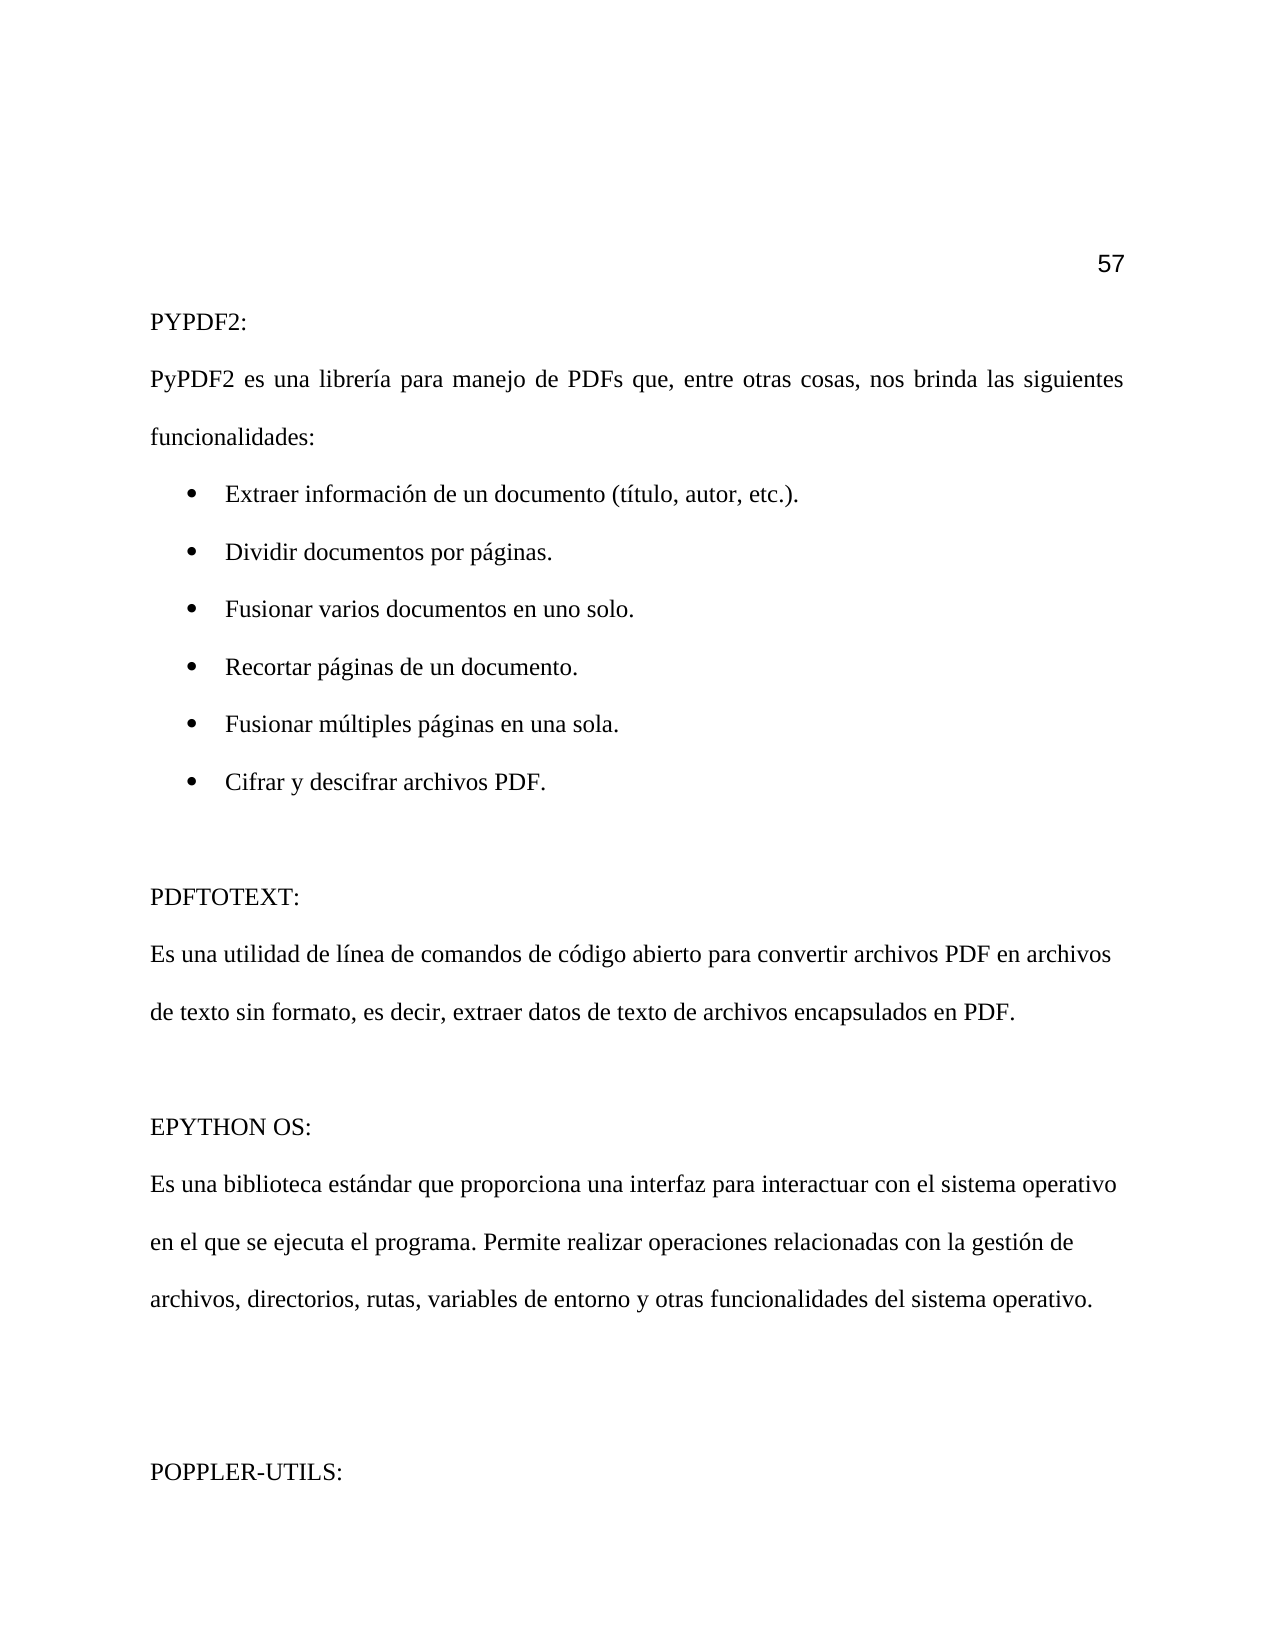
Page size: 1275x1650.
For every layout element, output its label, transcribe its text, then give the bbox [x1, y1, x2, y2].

text PyPDF2 es una librería para manejo de PDFs que, entre otras cosas, nos brinda las siguientes funcionalidades: [150, 364, 1125, 451]
list Recortar páginas de un documento. [187, 652, 1125, 681]
text POPPLER-UTILS: [150, 1457, 1125, 1486]
text PYPDF2: [150, 307, 1125, 336]
text Es una biblioteca estándar que proporciona una interfaz para interactuar con el sistema operativo en el que se ejecuta el programa. Permite realizar operaciones relacionadas con la gestión de archivos, directorios, rutas, variables de entorno y otras funcionalidades del sistema operativo. [150, 1169, 1125, 1313]
list Extraer información de un documento (título, autor, etc.). [187, 479, 1125, 508]
list Cifrar y descifrar archivos PDF. [187, 767, 1125, 796]
list Fusionar varios documentos en uno solo. [187, 594, 1125, 623]
text Es una utilidad de línea de comandos de código abierto para convertir archivos PDF en archivos de texto sin formato, es decir, extraer datos de texto de archivos encapsulados en PDF. [150, 939, 1125, 1026]
list Dividir documentos por páginas. [187, 537, 1125, 566]
text EPYTHON OS: [150, 1112, 1125, 1141]
list Fusionar múltiples páginas en una sola. [187, 709, 1125, 738]
text PDFTOTEXT: [150, 882, 1125, 911]
